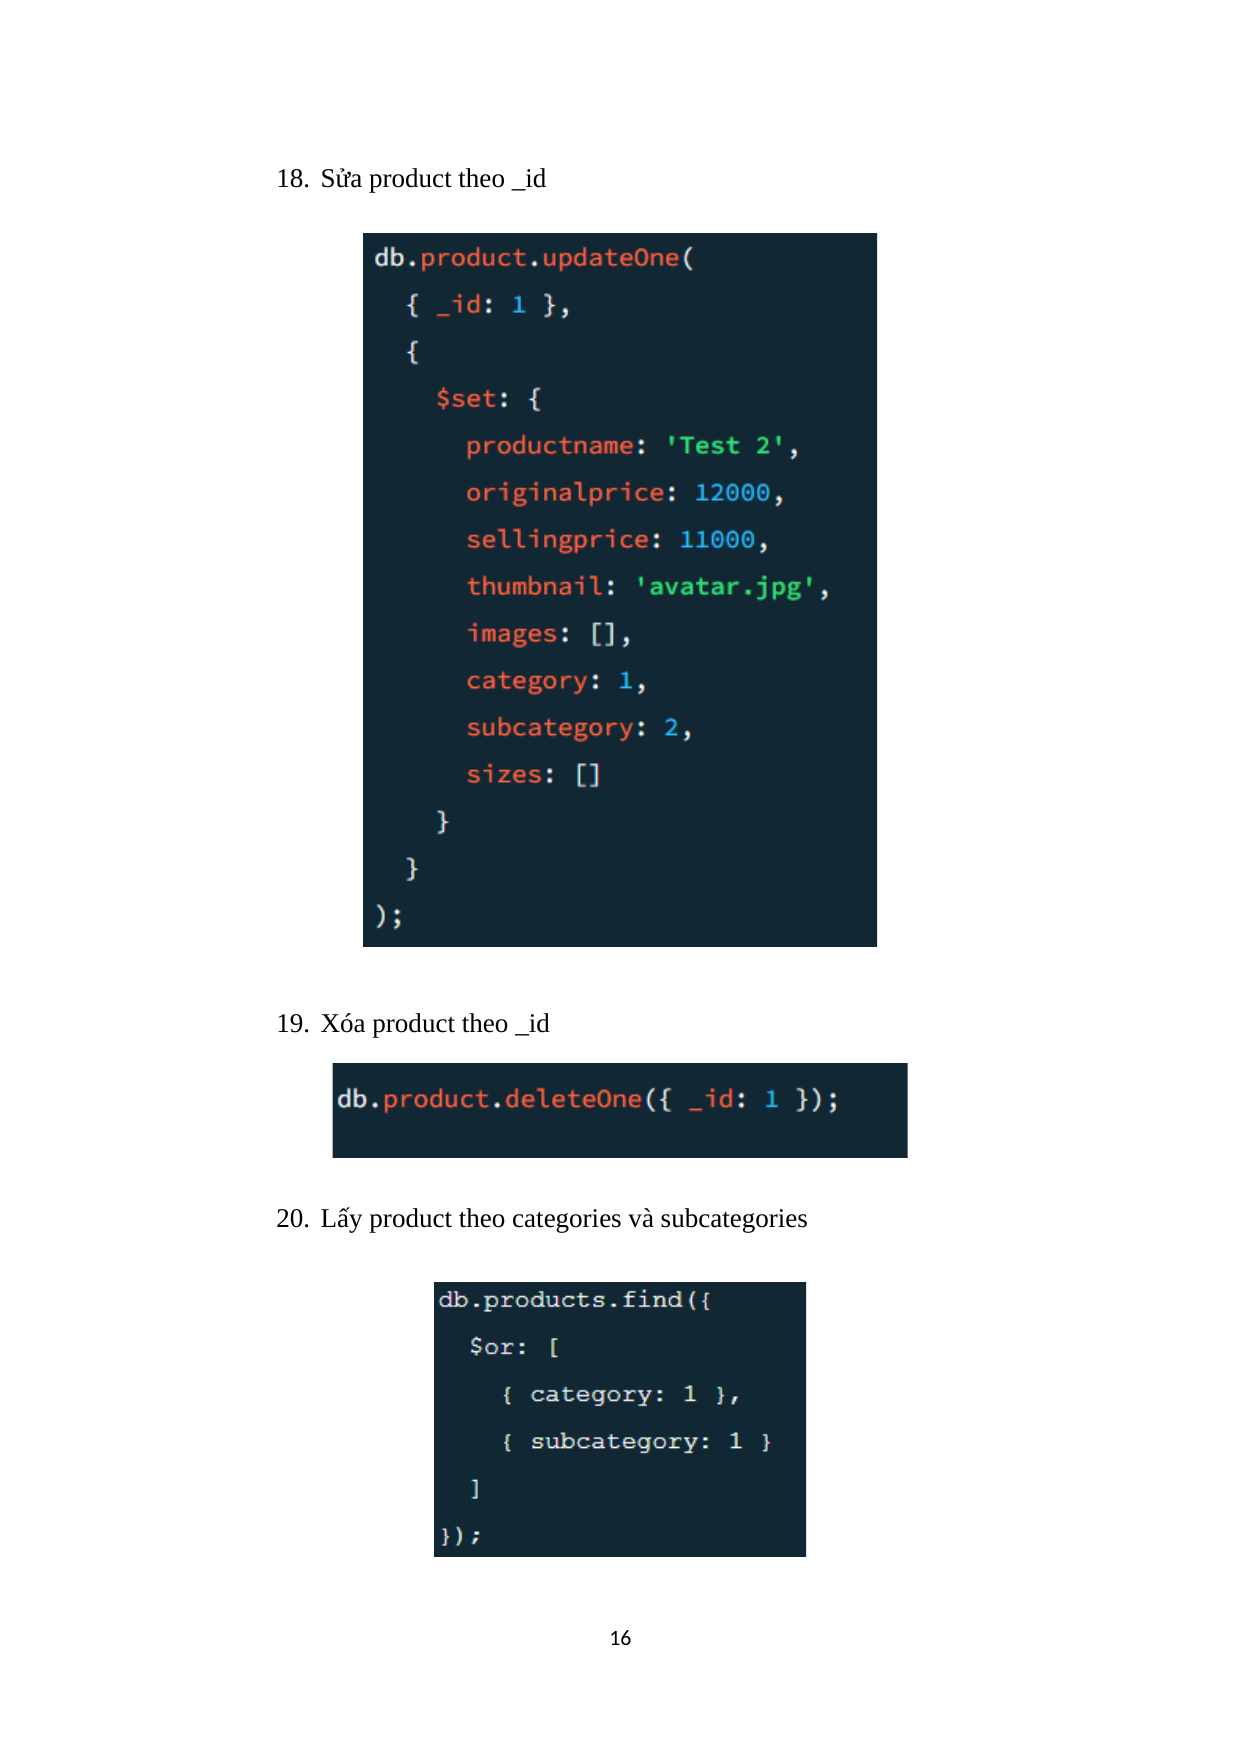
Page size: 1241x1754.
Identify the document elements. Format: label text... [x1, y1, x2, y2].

picture [434, 1282, 807, 1557]
list Xóa product theo _id [276, 1007, 1053, 1039]
list Sửa product theo _id [276, 162, 1053, 194]
list Lấy product theo categories và subcategories [276, 1202, 1053, 1234]
picture [332, 1063, 908, 1158]
picture [363, 233, 878, 947]
